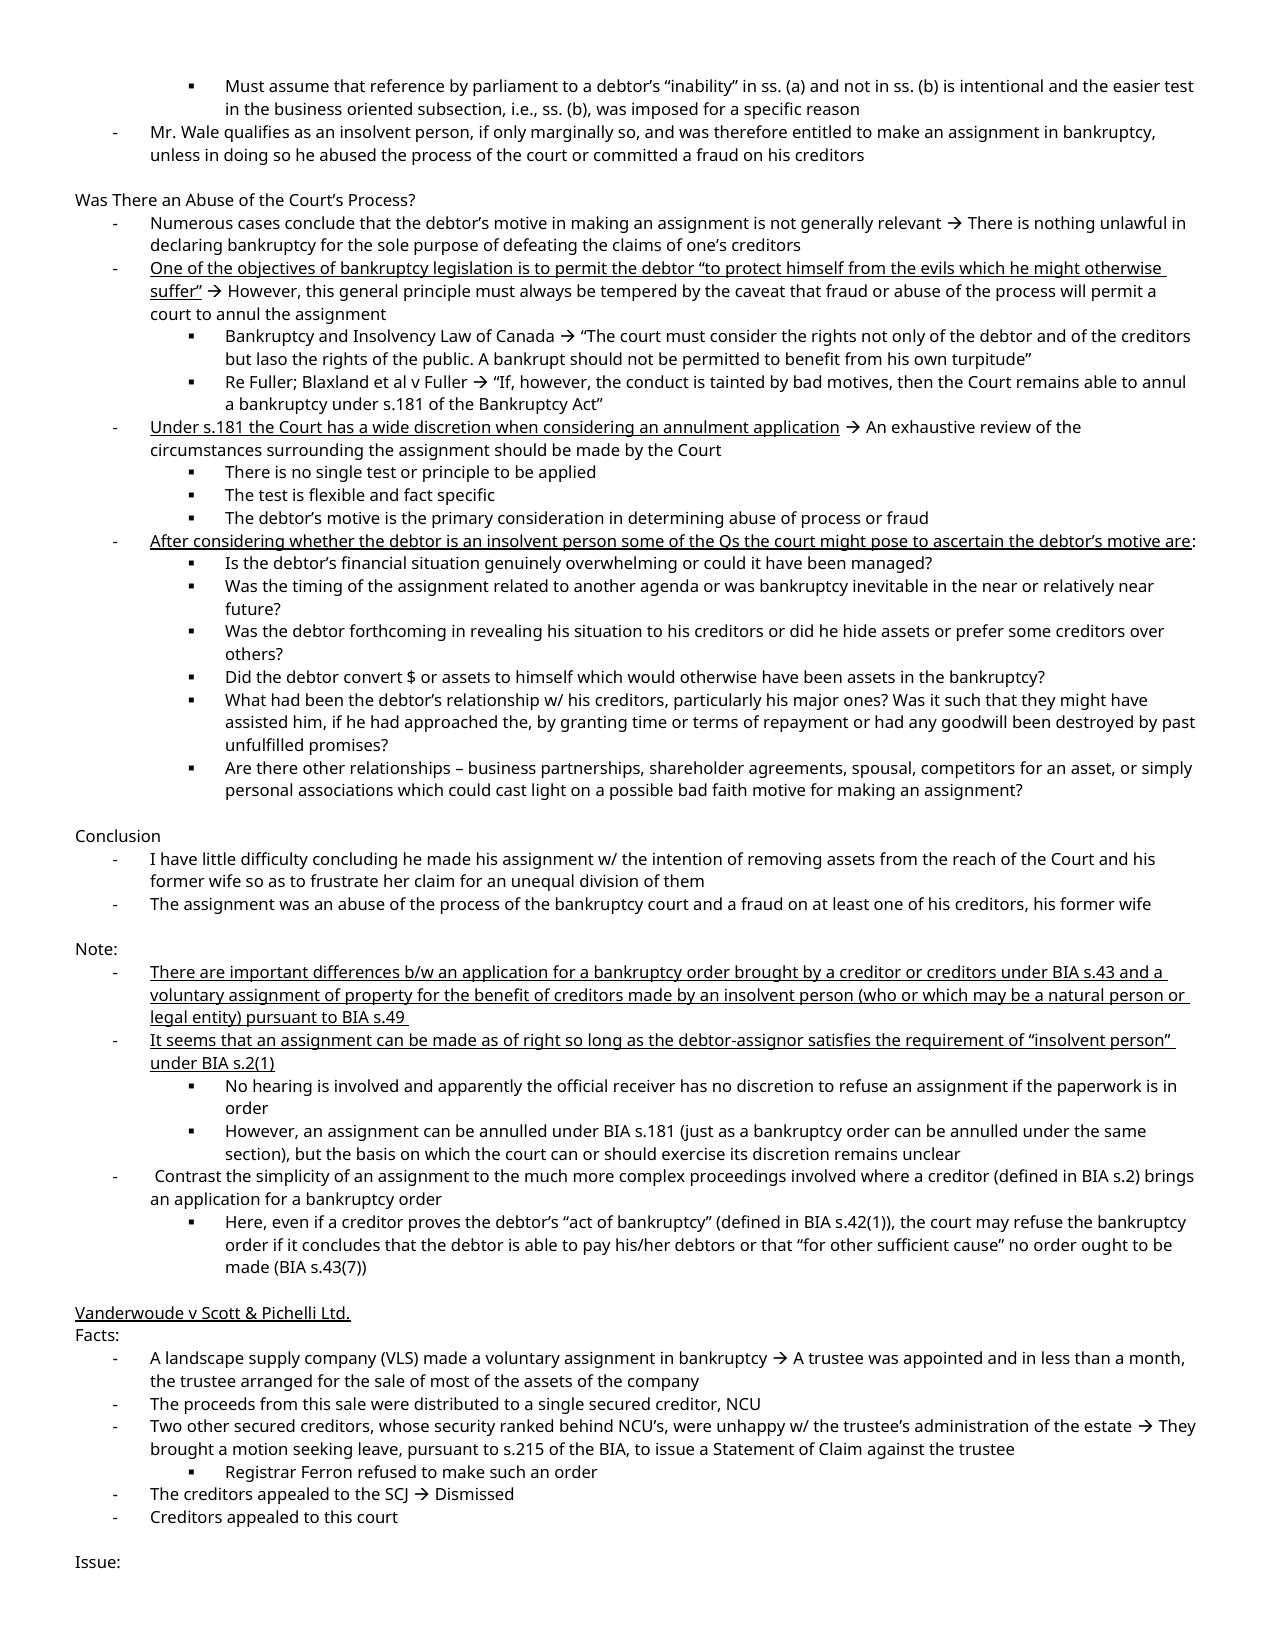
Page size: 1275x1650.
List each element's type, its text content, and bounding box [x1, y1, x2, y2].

text Was There an Abuse of the Court’s Process? [75, 188, 1197, 211]
text Vanderwoude v Scott & Pichelli Ltd. [75, 1301, 1197, 1324]
list One of the objectives of bankruptcy legislation is to permit the debtor “to protect himself from the evils which he might otherwise suffer” However, this general principle must always be tempered by the caveat that fraud or abuse of the process will permit a court to annul the assignment [112, 257, 1197, 325]
text Facts: [75, 1324, 1197, 1347]
list Must assume that reference by parliament to a debtor’s “inability” in ss. (a) and not in ss. (b) is intentional and the easier test in the business oriented subsection, i.e., ss. (b), was imposed for a specific reason [187, 75, 1197, 120]
list It seems that an assignment can be made as of right so long as the debtor-assignor satisfies the requirement of “insolvent person” under BIA s.2(1) [112, 1029, 1197, 1074]
list Did the debtor convert $ or assets to himself which would otherwise have been assets in the bankruptcy? [187, 665, 1197, 688]
list The proceeds from this sale were distributed to a single secured creditor, NCU [112, 1392, 1197, 1415]
text Conclusion [75, 824, 1197, 847]
text Note: [75, 938, 1197, 961]
list I have little difficulty concluding he made his assignment w/ the intention of removing assets from the reach of the Court and his former wife so as to frustrate her claim for an unequal division of them [112, 847, 1197, 892]
list After considering whether the debtor is an insolvent person some of the Qs the court might pose to ascertain the debtor’s motive are: [112, 529, 1197, 552]
list The debtor’s motive is the primary consideration in determining abuse of process or fraud [187, 506, 1197, 529]
list The assignment was an abuse of the process of the bankruptcy court and a fraud on at least one of his creditors, his former wife [112, 892, 1197, 915]
list Contrast the simplicity of an assignment to the much more complex proceedings involved where a creditor (defined in BIA s.2) brings an application for a bankruptcy order [112, 1165, 1197, 1210]
list Bankruptcy and Insolvency Law of Canada “The court must consider the rights not only of the debtor and of the creditors but laso the rights of the public. A bankrupt should not be permitted to benefit from his own turpitude” [187, 325, 1197, 370]
list However, an assignment can be annulled under BIA s.181 (just as a bankruptcy order can be annulled under the same section), but the basis on which the court can or should exercise its discretion remains unclear [187, 1119, 1197, 1165]
list No hearing is involved and apparently the official receiver has no discretion to refuse an assignment if the paperwork is in order [187, 1074, 1197, 1119]
list The test is flexible and fact specific [187, 484, 1197, 506]
list What had been the debtor’s relationship w/ his creditors, particularly his major ones? Was it such that they might have assisted him, if he had approached the, by granting time or terms of repayment or had any goodwill been destroyed by past unfulfilled promises? [187, 688, 1197, 756]
list Creditors appealed to this court [112, 1506, 1197, 1528]
list Re Fuller; Blaxland et al v Fuller “If, however, the conduct is tainted by bad motives, then the Court remains able to annul a bankruptcy under s.181 of the Bankruptcy Act” [187, 370, 1197, 416]
text Issue: [75, 1551, 1197, 1574]
list A landscape supply company (VLS) made a voluntary assignment in bankruptcy A trustee was appointed and in less than a month, the trustee arranged for the sale of most of the assets of the company [112, 1347, 1197, 1392]
list There is no single test or principle to be applied [187, 461, 1197, 484]
list Was the timing of the assignment related to another agenda or was bankruptcy inevitable in the near or relatively near future? [187, 574, 1197, 620]
list The creditors appealed to the SCJ Dismissed [112, 1483, 1197, 1506]
list Was the debtor forthcoming in revealing his situation to his creditors or did he hide assets or prefer some creditors over others? [187, 620, 1197, 665]
list Under s.181 the Court has a wide discretion when considering an annulment application An exhaustive review of the circumstances surrounding the assignment should be made by the Court [112, 416, 1197, 461]
list Is the debtor’s financial situation genuinely overwhelming or could it have been managed? [187, 552, 1197, 574]
list Registrar Ferron refused to make such an order [187, 1460, 1197, 1483]
list Two other secured creditors, whose security ranked behind NCU’s, were unhappy w/ the trustee’s administration of the estate They brought a motion seeking leave, pursuant to s.215 of the BIA, to issue a Statement of Claim against the trustee [112, 1415, 1197, 1460]
list Here, even if a creditor proves the debtor’s “act of bankruptcy” (defined in BIA s.42(1)), the court may refuse the bankruptcy order if it concludes that the debtor is able to pay his/her debtors or that “for other sufficient cause” no order ought to be made (BIA s.43(7)) [187, 1210, 1197, 1278]
list Numerous cases conclude that the debtor’s motive in making an assignment is not generally relevant There is nothing unlawful in declaring bankruptcy for the sole purpose of defeating the claims of one’s creditors [112, 211, 1197, 257]
list Mr. Wale qualifies as an insolvent person, if only marginally so, and was therefore entitled to make an assignment in bankruptcy, unless in doing so he abused the process of the court or committed a fraud on his creditors [112, 120, 1197, 166]
list There are important differences b/w an application for a bankruptcy order brought by a creditor or creditors under BIA s.43 and a voluntary assignment of property for the benefit of creditors made by an insolvent person (who or which may be a natural person or legal entity) pursuant to BIA s.49 [112, 961, 1197, 1029]
list Are there other relationships – business partnerships, shareholder agreements, spousal, competitors for an asset, or simply personal associations which could cast light on a possible bad faith motive for making an assignment? [187, 756, 1197, 802]
